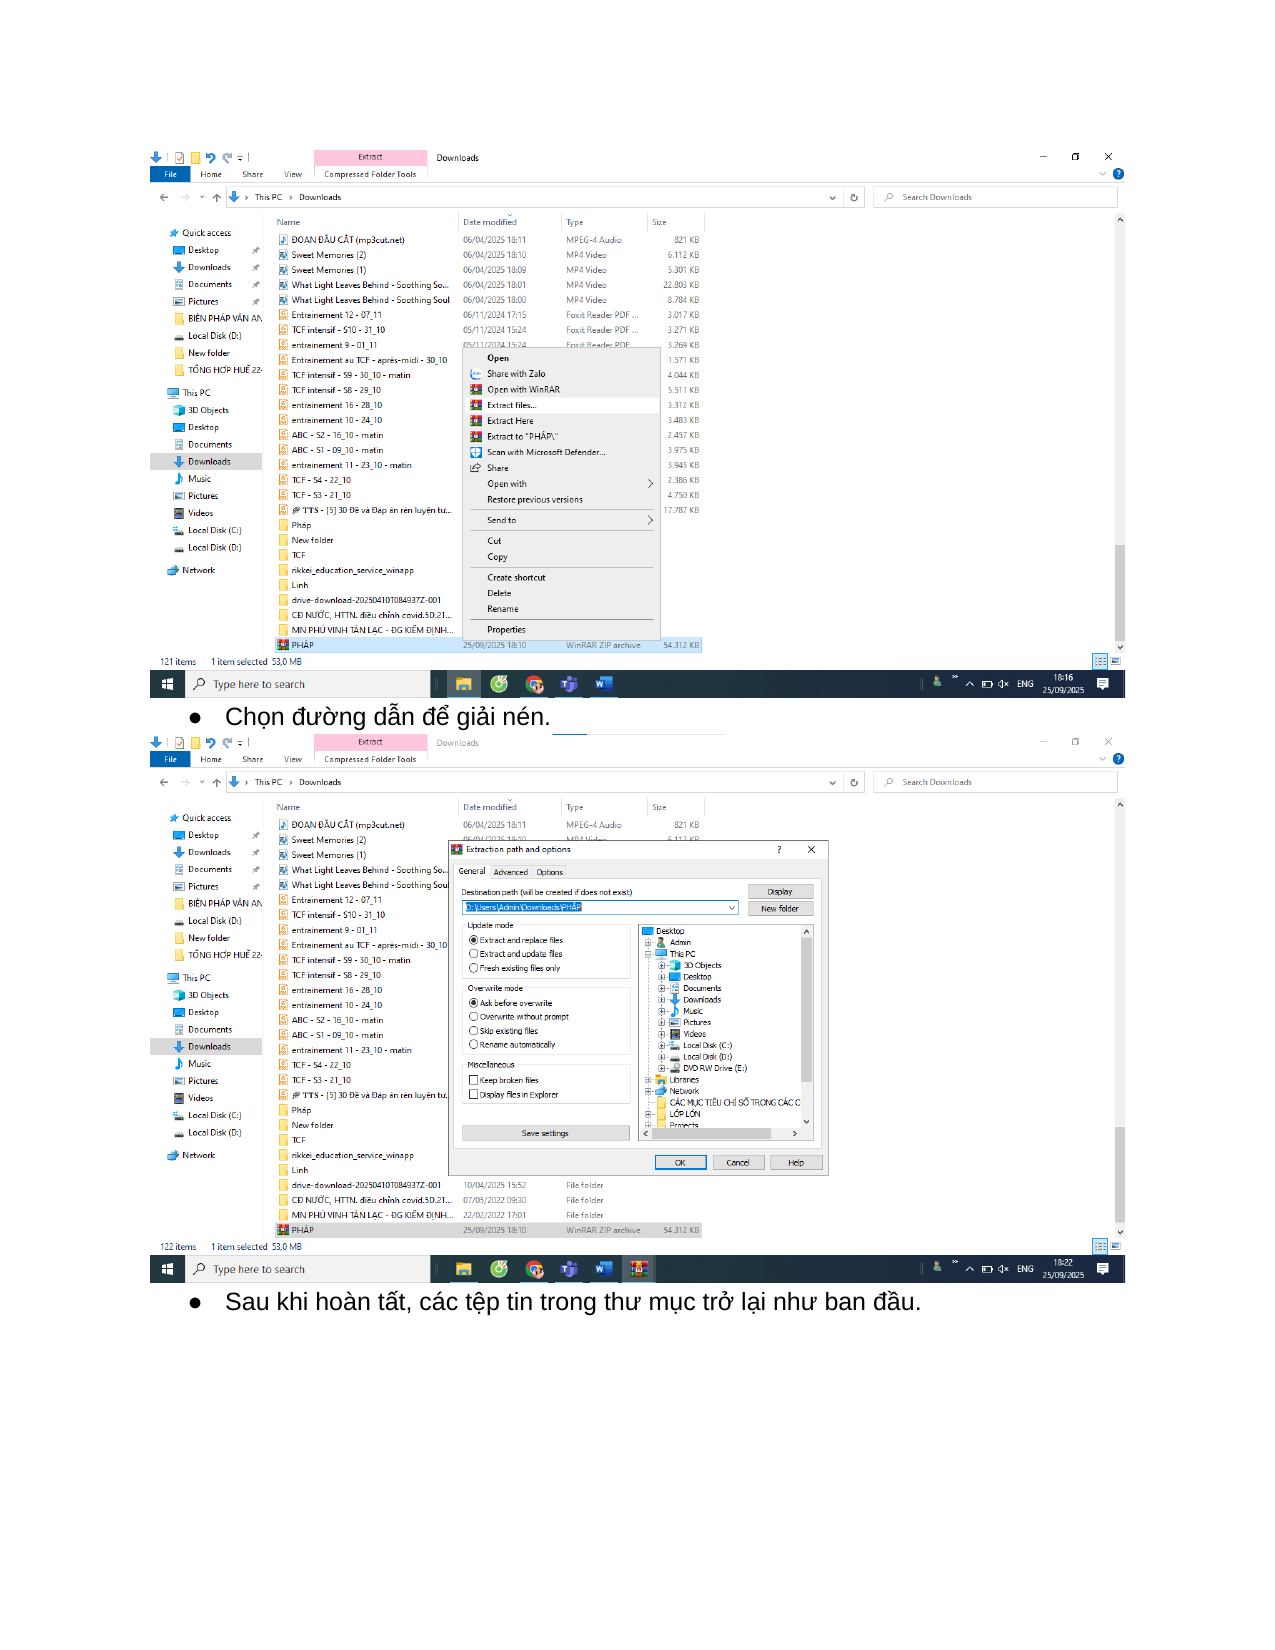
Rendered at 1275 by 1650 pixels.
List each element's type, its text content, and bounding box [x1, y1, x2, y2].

picture [150, 734, 1125, 1283]
list Chọn đường dẫn để giải nén. [187, 702, 1125, 731]
list Sau khi hoàn tất, các tệp tin trong thư mục trở lại như ban đầu. [187, 1287, 1125, 1315]
picture [150, 150, 1125, 698]
